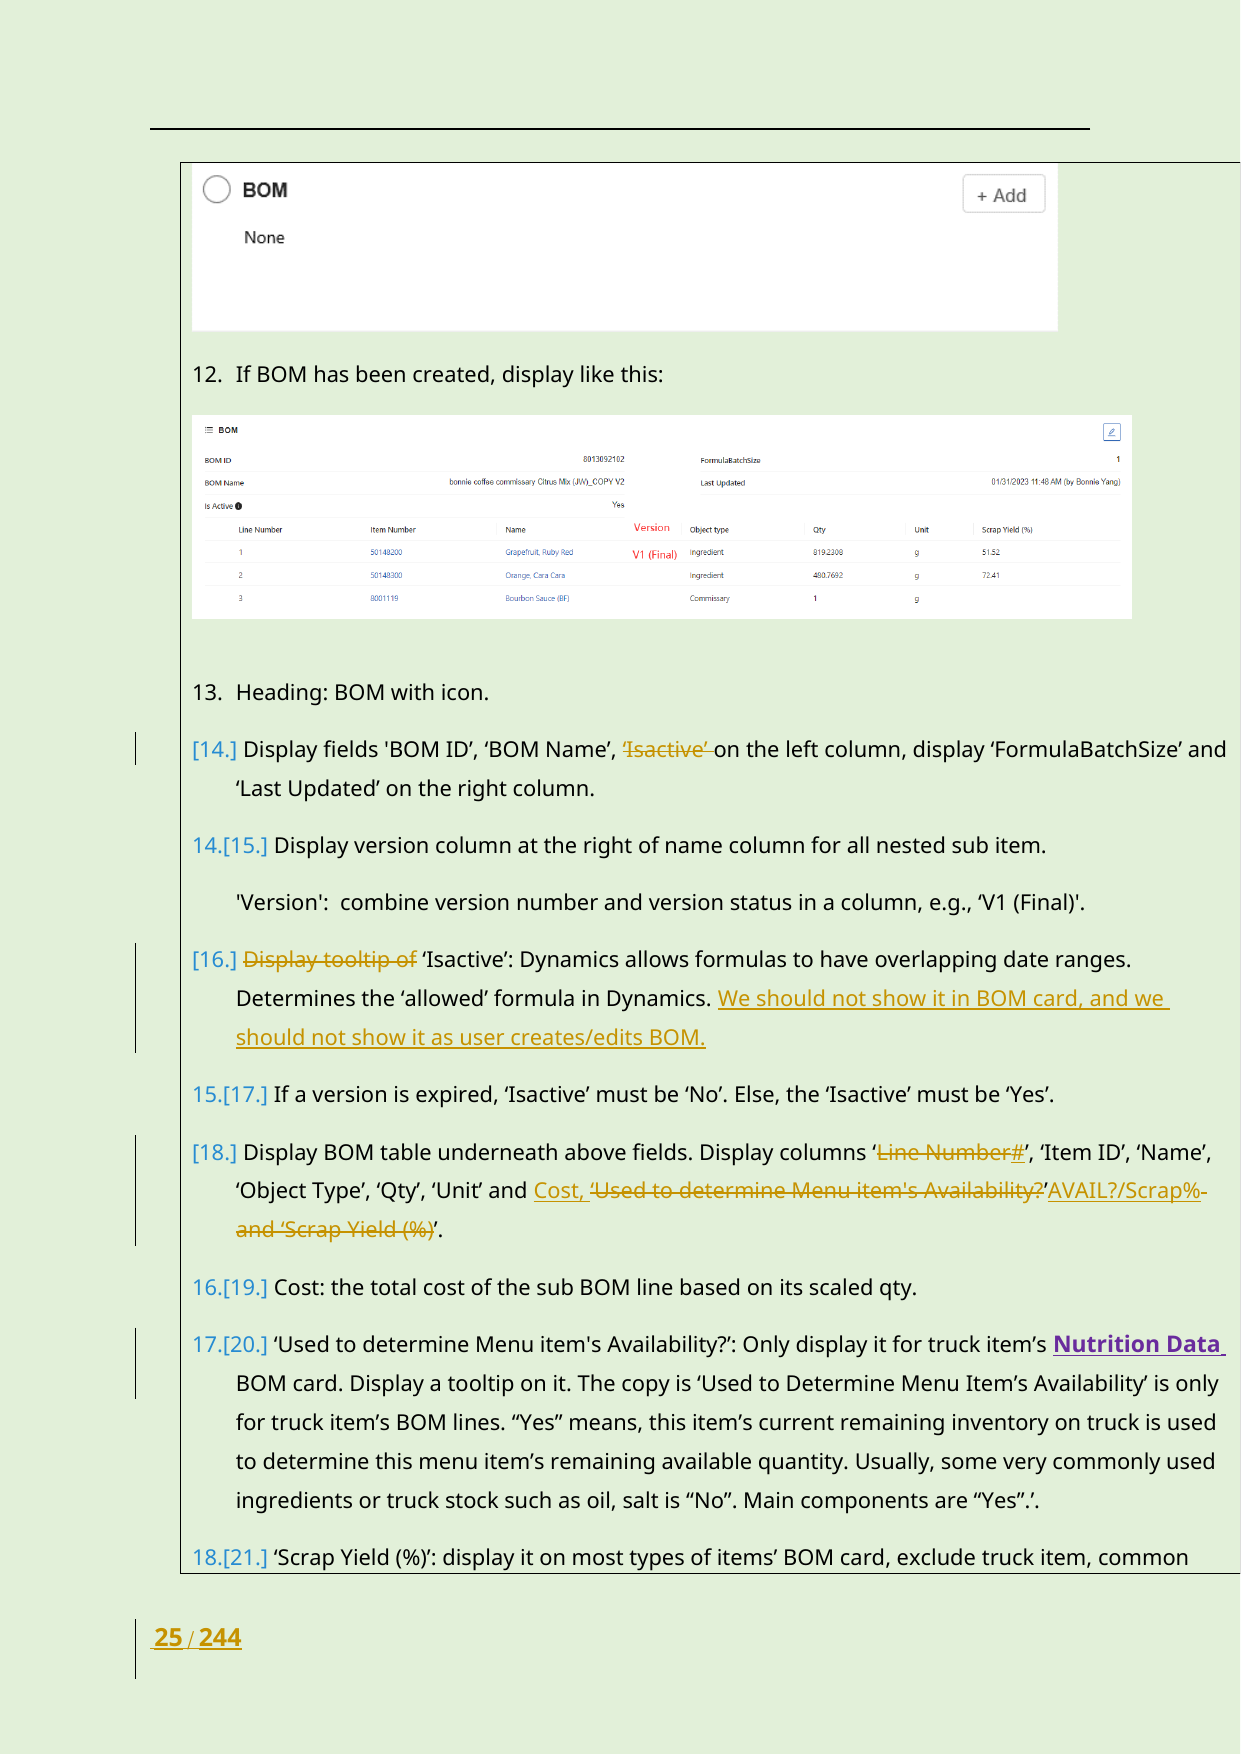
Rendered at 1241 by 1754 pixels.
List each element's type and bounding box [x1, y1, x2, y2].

picture [191, 163, 1059, 332]
picture [191, 415, 1132, 619]
table_cell [181, 163, 1240, 1573]
